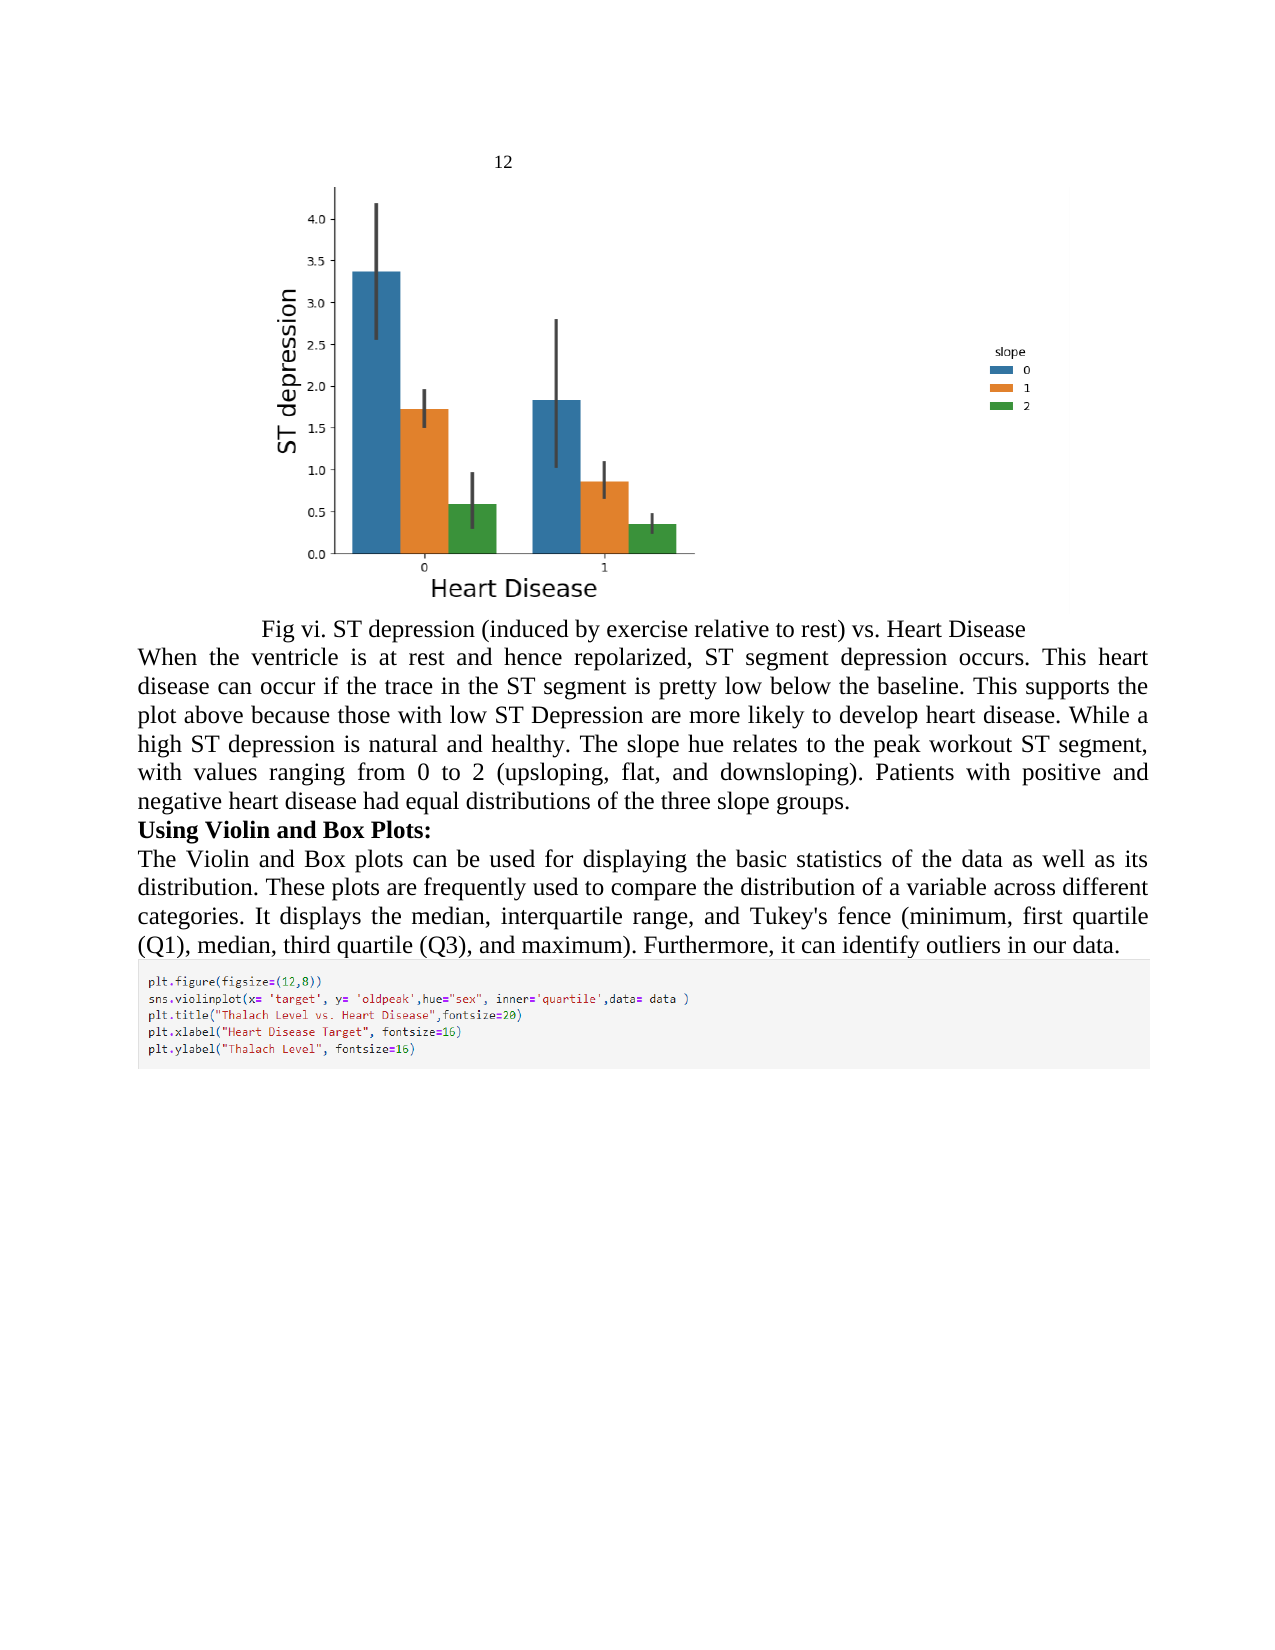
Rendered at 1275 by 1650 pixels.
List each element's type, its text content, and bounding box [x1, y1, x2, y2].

picture [137, 958, 1150, 1069]
list The Violin and Box plots can be used for displaying the basic statistics of the data as well as its distribution. These plots are frequently used to compare the distribution of a variable across different categories. It displays the median, interquartile range, and Tukey's fence (minimum, first quartile (Q1), median, third quartile (Q3), and maximum). Furthermore, it can identify outliers in our data. [137, 844, 1150, 958]
list When the ventricle is at rest and hence repolarized, ST segment depression occurs. This heart disease can occur if the trace in the ST segment is pretty low below the baseline. This supports the plot above because those with low ST Depression are more likely to develop heart disease. While a high ST depression is natural and healthy. The slope hue relates to the peak workout ST segment, with values ranging from 0 to 2 (upsloping, flat, and downsloping). Patients with positive and negative heart disease had equal distributions of the three slope groups. [137, 642, 1150, 815]
picture [218, 187, 1070, 614]
list Using Violin and Box Plots: [137, 815, 1150, 844]
list Fig vi. ST depression (induced by exercise relative to rest) vs. Heart Disease [137, 614, 1150, 642]
